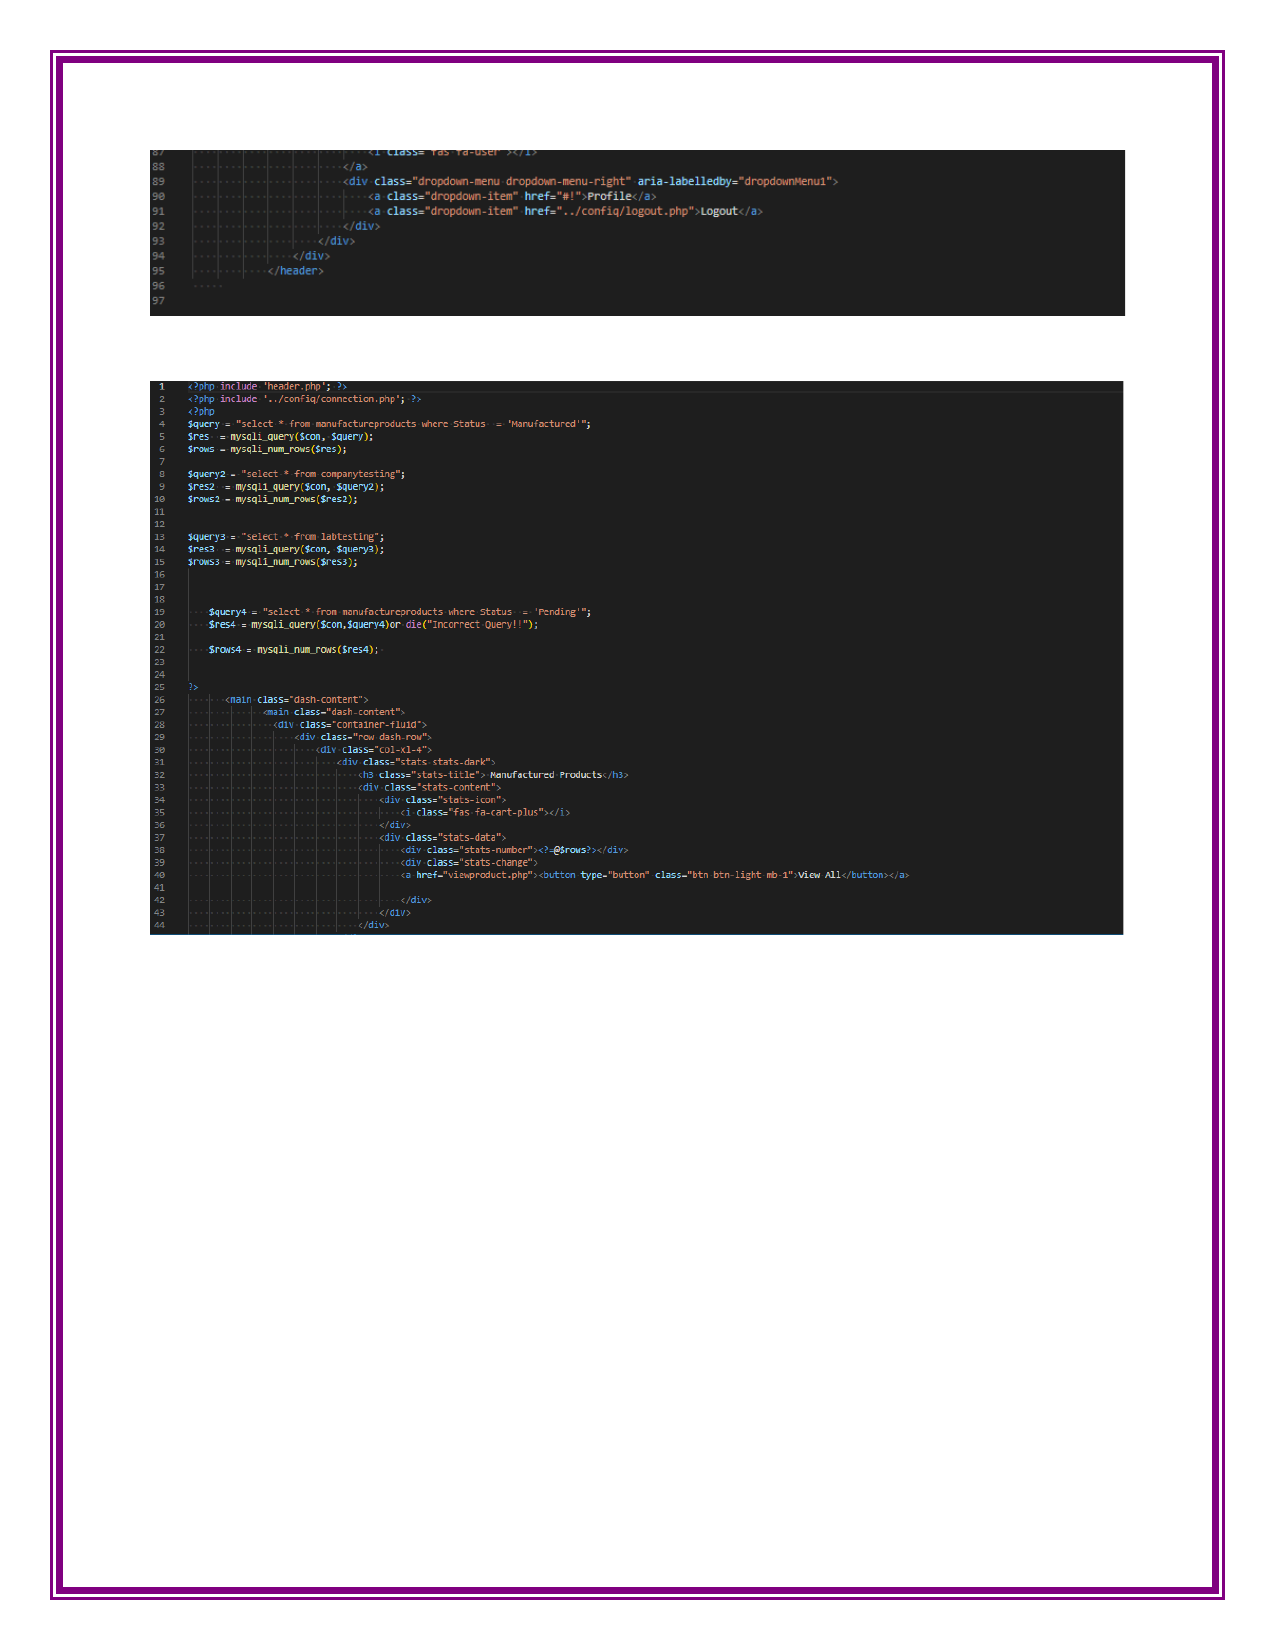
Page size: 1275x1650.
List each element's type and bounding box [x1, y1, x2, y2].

picture [150, 381, 1124, 935]
picture [150, 150, 1125, 316]
